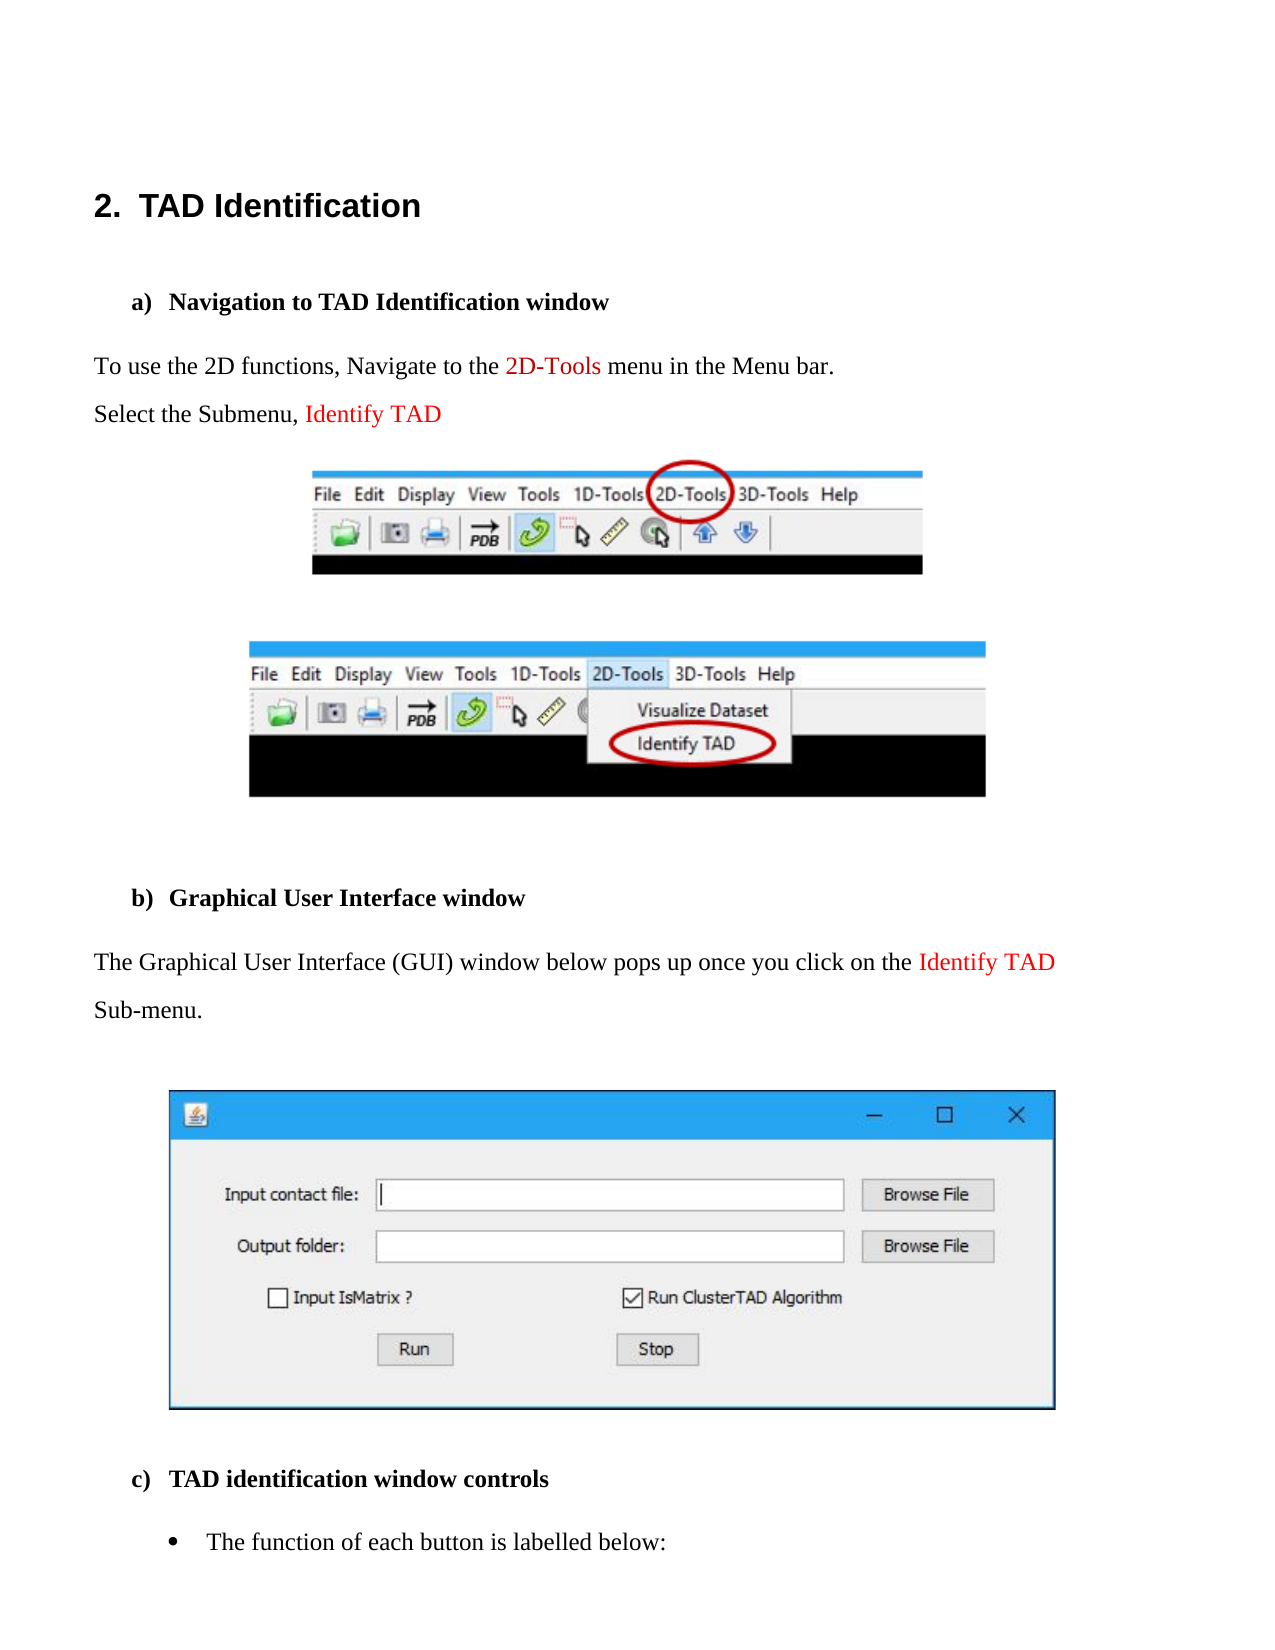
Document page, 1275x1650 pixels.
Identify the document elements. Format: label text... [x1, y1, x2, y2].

subtitle Navigation to TAD Identification window [131, 287, 1191, 316]
subtitle TAD identification window controls [131, 1464, 1191, 1492]
text The Graphical User Interface (GUI) window below pops up once you click on the Identify TAD [94, 947, 1191, 976]
picture [168, 1090, 1056, 1410]
text Sub-menu. [94, 995, 1191, 1024]
picture [201, 621, 1083, 857]
subtitle TAD Identification [94, 186, 1191, 224]
text To use the 2D functions, Navigate to the 2D-Tools menu in the Menu bar. [94, 351, 1191, 380]
subtitle Graphical User Interface window [131, 883, 1191, 912]
list The function of each button is labelled below: [169, 1527, 1191, 1556]
picture [265, 446, 1020, 603]
text Select the Submenu, Identify TAD [94, 399, 1191, 428]
